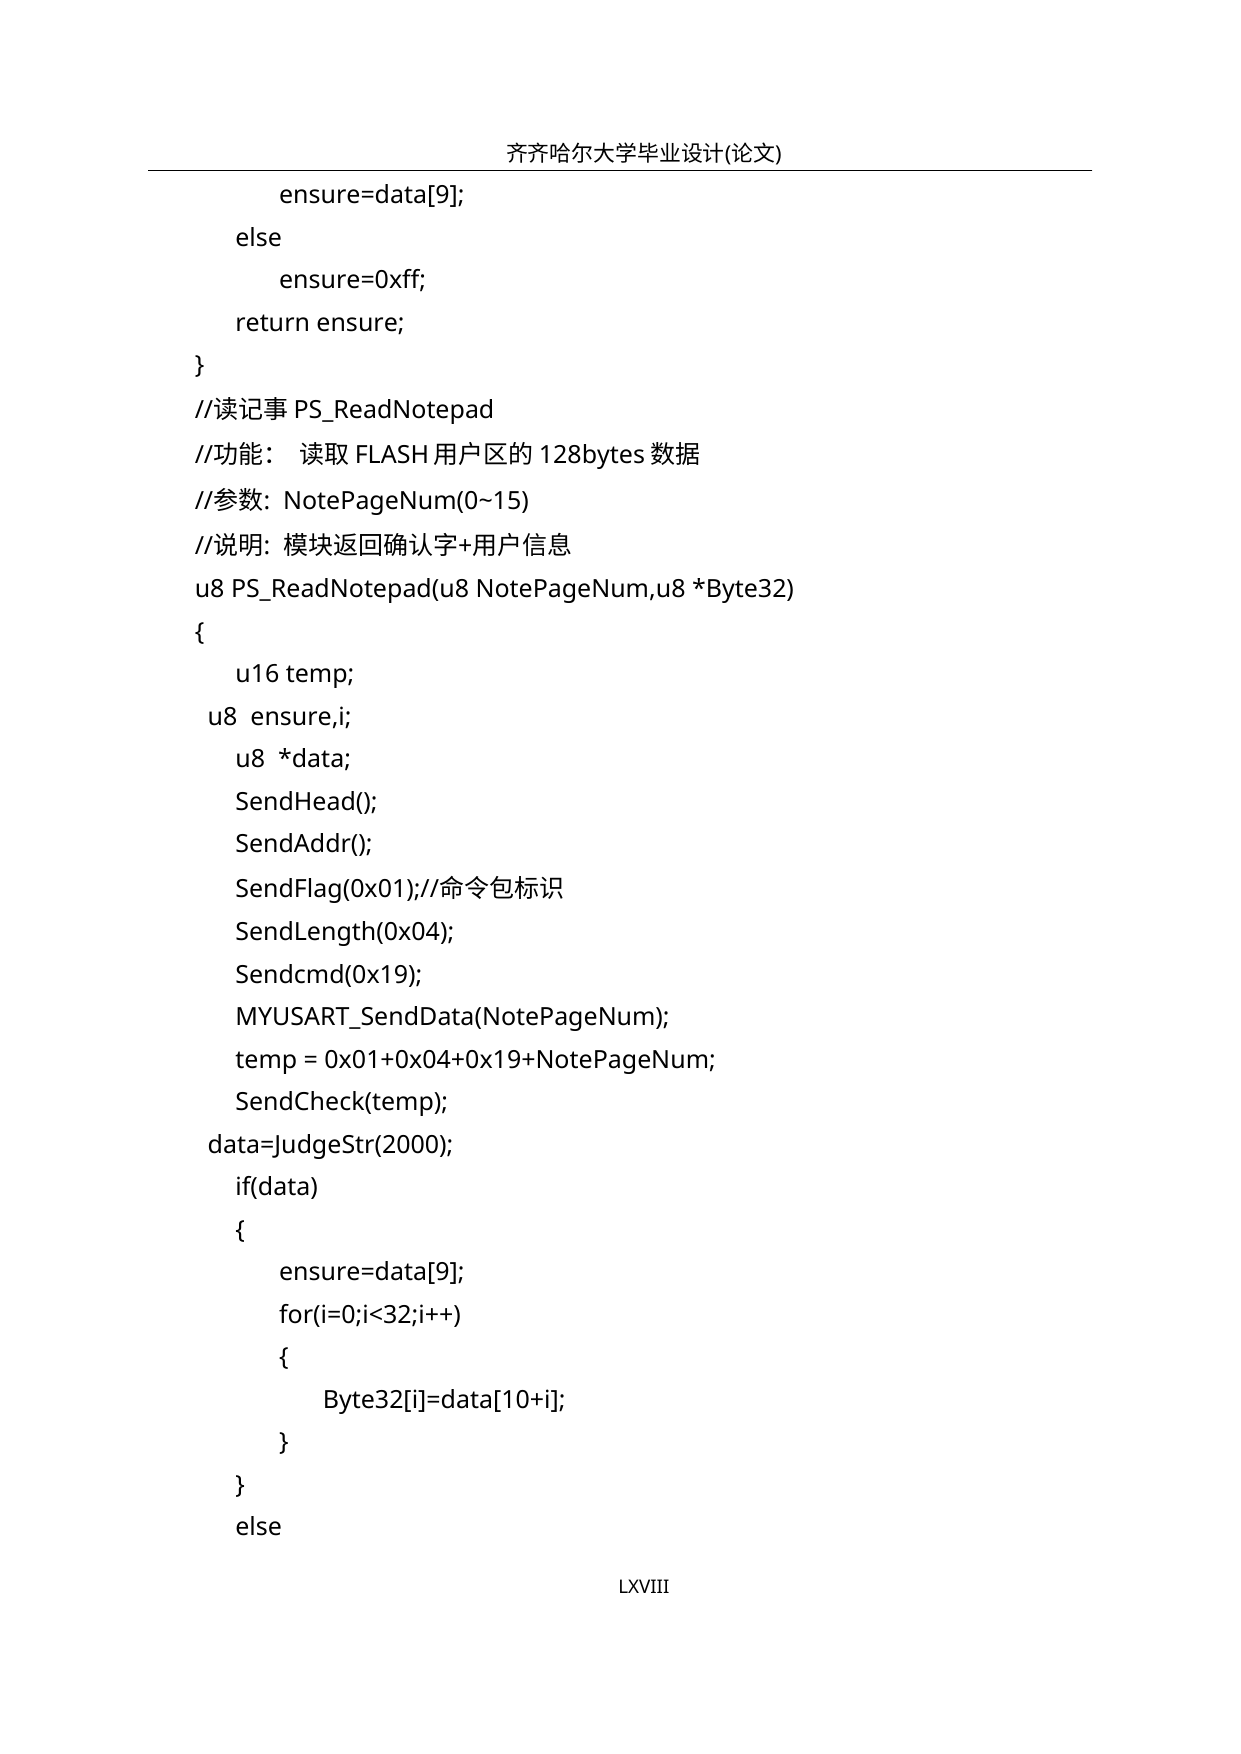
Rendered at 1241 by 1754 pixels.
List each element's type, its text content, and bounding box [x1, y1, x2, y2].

text { [148, 1211, 1092, 1245]
text } [148, 347, 1092, 381]
text { [148, 613, 1092, 647]
text if(data) [148, 1169, 1092, 1203]
text ensure=data[9]; [148, 177, 1092, 211]
text for(i=0;i<32;i++) [148, 1296, 1092, 1330]
text SendCheck(temp); [148, 1084, 1092, 1118]
text { [148, 1339, 1092, 1373]
text //参数: NotePageNum(0~15) [148, 480, 1092, 517]
text SendFlag(0x01);//命令包标识 [148, 868, 1092, 905]
text u8 *data; [148, 741, 1092, 775]
text //功能： 读取FLASH用户区的128bytes数据 [148, 435, 1092, 471]
text return ensure; [148, 305, 1092, 339]
text ensure=0xff; [148, 262, 1092, 296]
text Byte32[i]=data[10+i]; [148, 1381, 1092, 1415]
text //说明: 模块返回确认字+用户信息 [148, 526, 1092, 562]
text } [148, 1466, 1092, 1500]
text u8 PS_ReadNotepad(u8 NotePageNum,u8 *Byte32) [148, 571, 1092, 605]
text //读记事PS_ReadNotepad [148, 390, 1092, 426]
text temp = 0x01+0x04+0x19+NotePageNum; [148, 1041, 1092, 1075]
text SendHead(); [148, 783, 1092, 817]
text data=JudgeStr(2000); [148, 1126, 1092, 1160]
text else [148, 220, 1092, 254]
text u8 ensure,i; [148, 698, 1092, 732]
text else [148, 1509, 1092, 1543]
text Sendcmd(0x19); [148, 956, 1092, 990]
text } [148, 1424, 1092, 1458]
text SendLength(0x04); [148, 914, 1092, 948]
text ensure=data[9]; [148, 1254, 1092, 1288]
text u16 temp; [148, 656, 1092, 690]
text MYUSART_SendData(NotePageNum); [148, 999, 1092, 1033]
text SendAddr(); [148, 826, 1092, 860]
